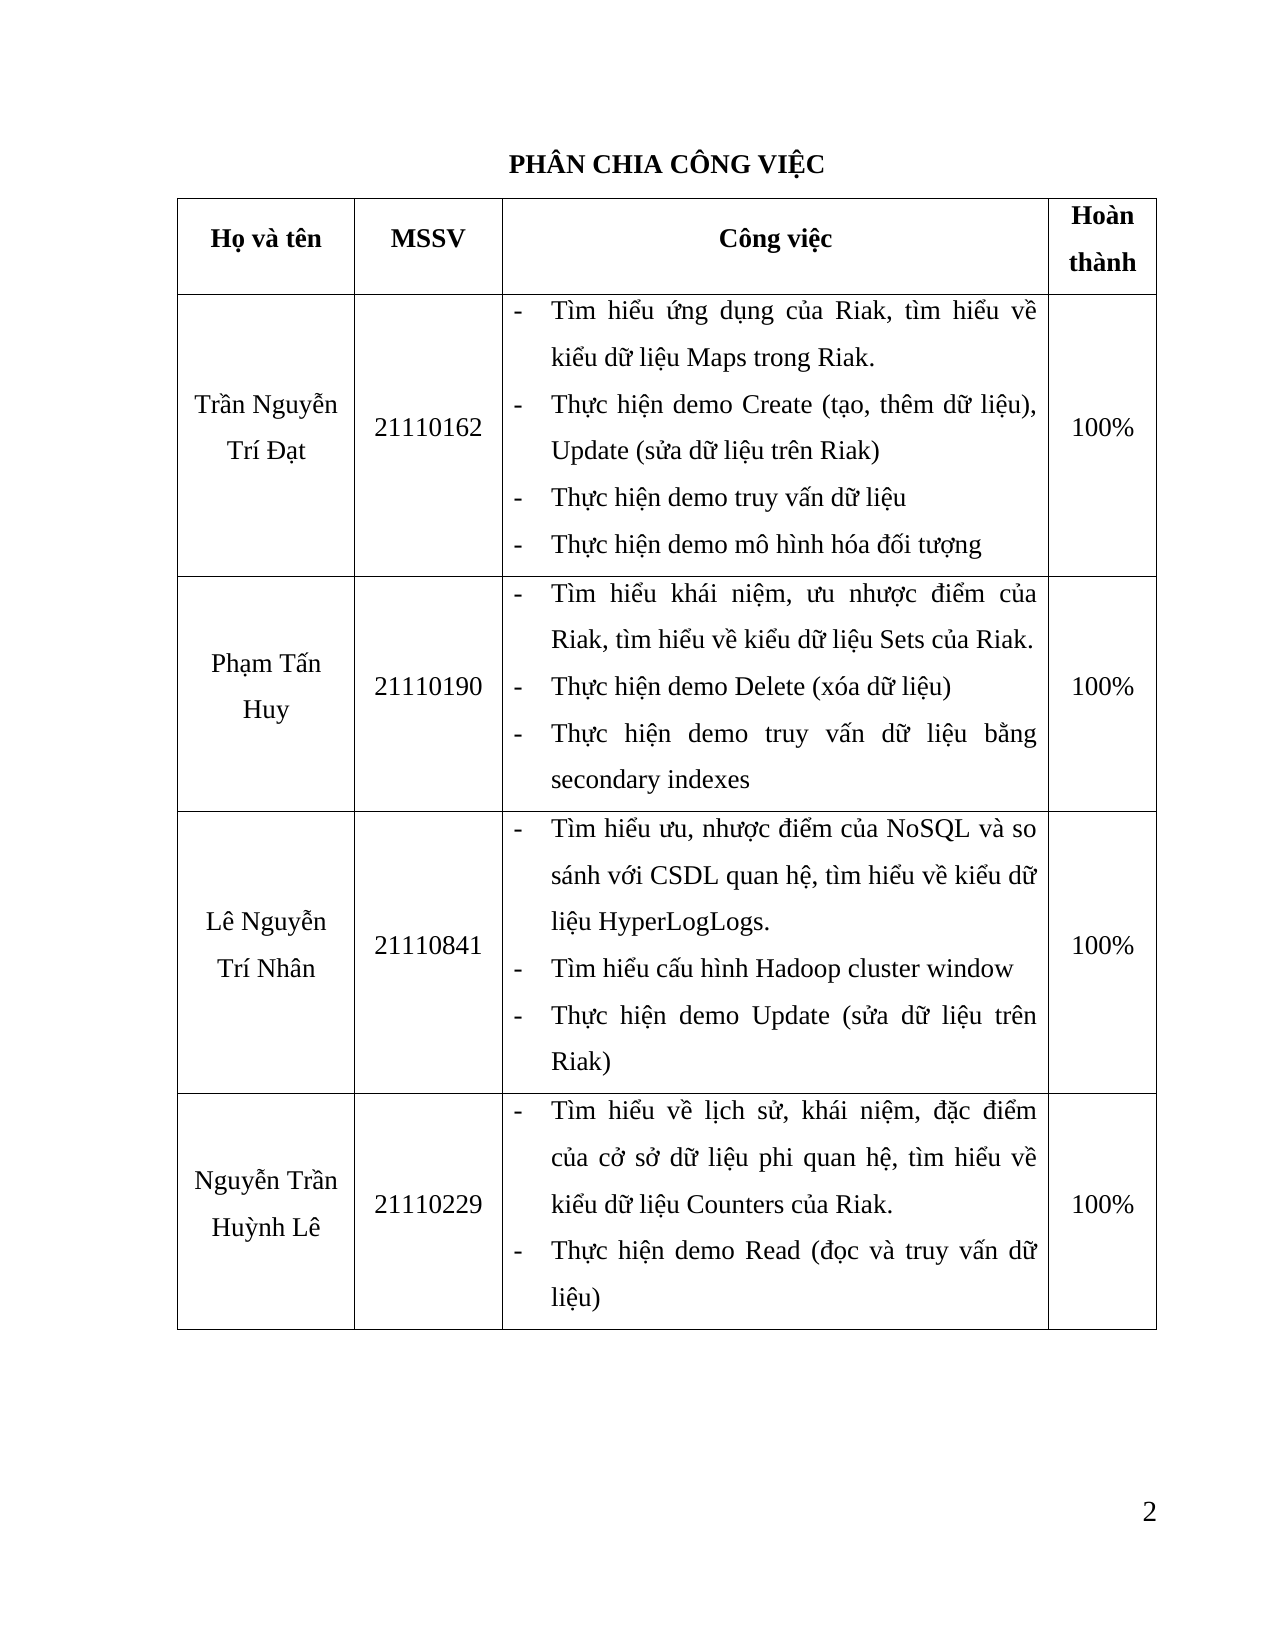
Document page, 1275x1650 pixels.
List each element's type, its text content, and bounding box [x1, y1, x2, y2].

table_cell 100% [1049, 577, 1156, 811]
table_cell Tìm hiểu khái niệm, ưu nhược điểm của Riak, tìm hiểu về kiểu dữ liệu Sets của Riak. Thực hiện demo Delete (xóa dữ liệu) Thực hiện demo truy vấn dữ liệu bằng secondary indexes [503, 577, 1048, 811]
table_header MSSV [355, 199, 502, 293]
table_cell Trần Nguyễn Trí Đạt [178, 295, 354, 576]
table_cell Lê Nguyễn Trí Nhân [178, 812, 354, 1093]
table_cell Tìm hiểu ưu, nhược điểm của NoSQL và so sánh với CSDL quan hệ, tìm hiểu về kiểu dữ liệu HyperLogLogs. Tìm hiểu cấu hình Hadoop cluster window Thực hiện demo Update (sửa dữ liệu trên Riak) [503, 812, 1048, 1093]
table_cell 21110229 [355, 1094, 502, 1329]
table_cell 21110841 [355, 812, 502, 1093]
table_header Họ và tên [178, 199, 354, 293]
table_cell 100% [1049, 295, 1156, 576]
table_cell Tìm hiểu ứng dụng của Riak, tìm hiểu về kiểu dữ liệu Maps trong Riak. Thực hiện demo Create (tạo, thêm dữ liệu), Update (sửa dữ liệu trên Riak) Thực hiện demo truy vấn dữ liệu Thực hiện demo mô hình hóa đối tượng [503, 295, 1048, 576]
table_cell 21110190 [355, 577, 502, 811]
table_cell Nguyễn Trần Huỳnh Lê [178, 1094, 354, 1329]
table_header Công việc [503, 199, 1048, 293]
table_cell Phạm Tấn Huy [178, 577, 354, 811]
table_cell 100% [1049, 1094, 1156, 1329]
table_cell 21110162 [355, 295, 502, 576]
table_header Hoàn thành [1049, 199, 1156, 293]
text PHÂN CHIA CÔNG VIỆC [177, 148, 1157, 179]
table_cell Tìm hiểu về lịch sử, khái niệm, đặc điểm của cở sở dữ liệu phi quan hệ, tìm hiểu về kiểu dữ liệu Counters của Riak. Thực hiện demo Read (đọc và truy vấn dữ liệu) [503, 1094, 1048, 1329]
table_cell 100% [1049, 812, 1156, 1093]
